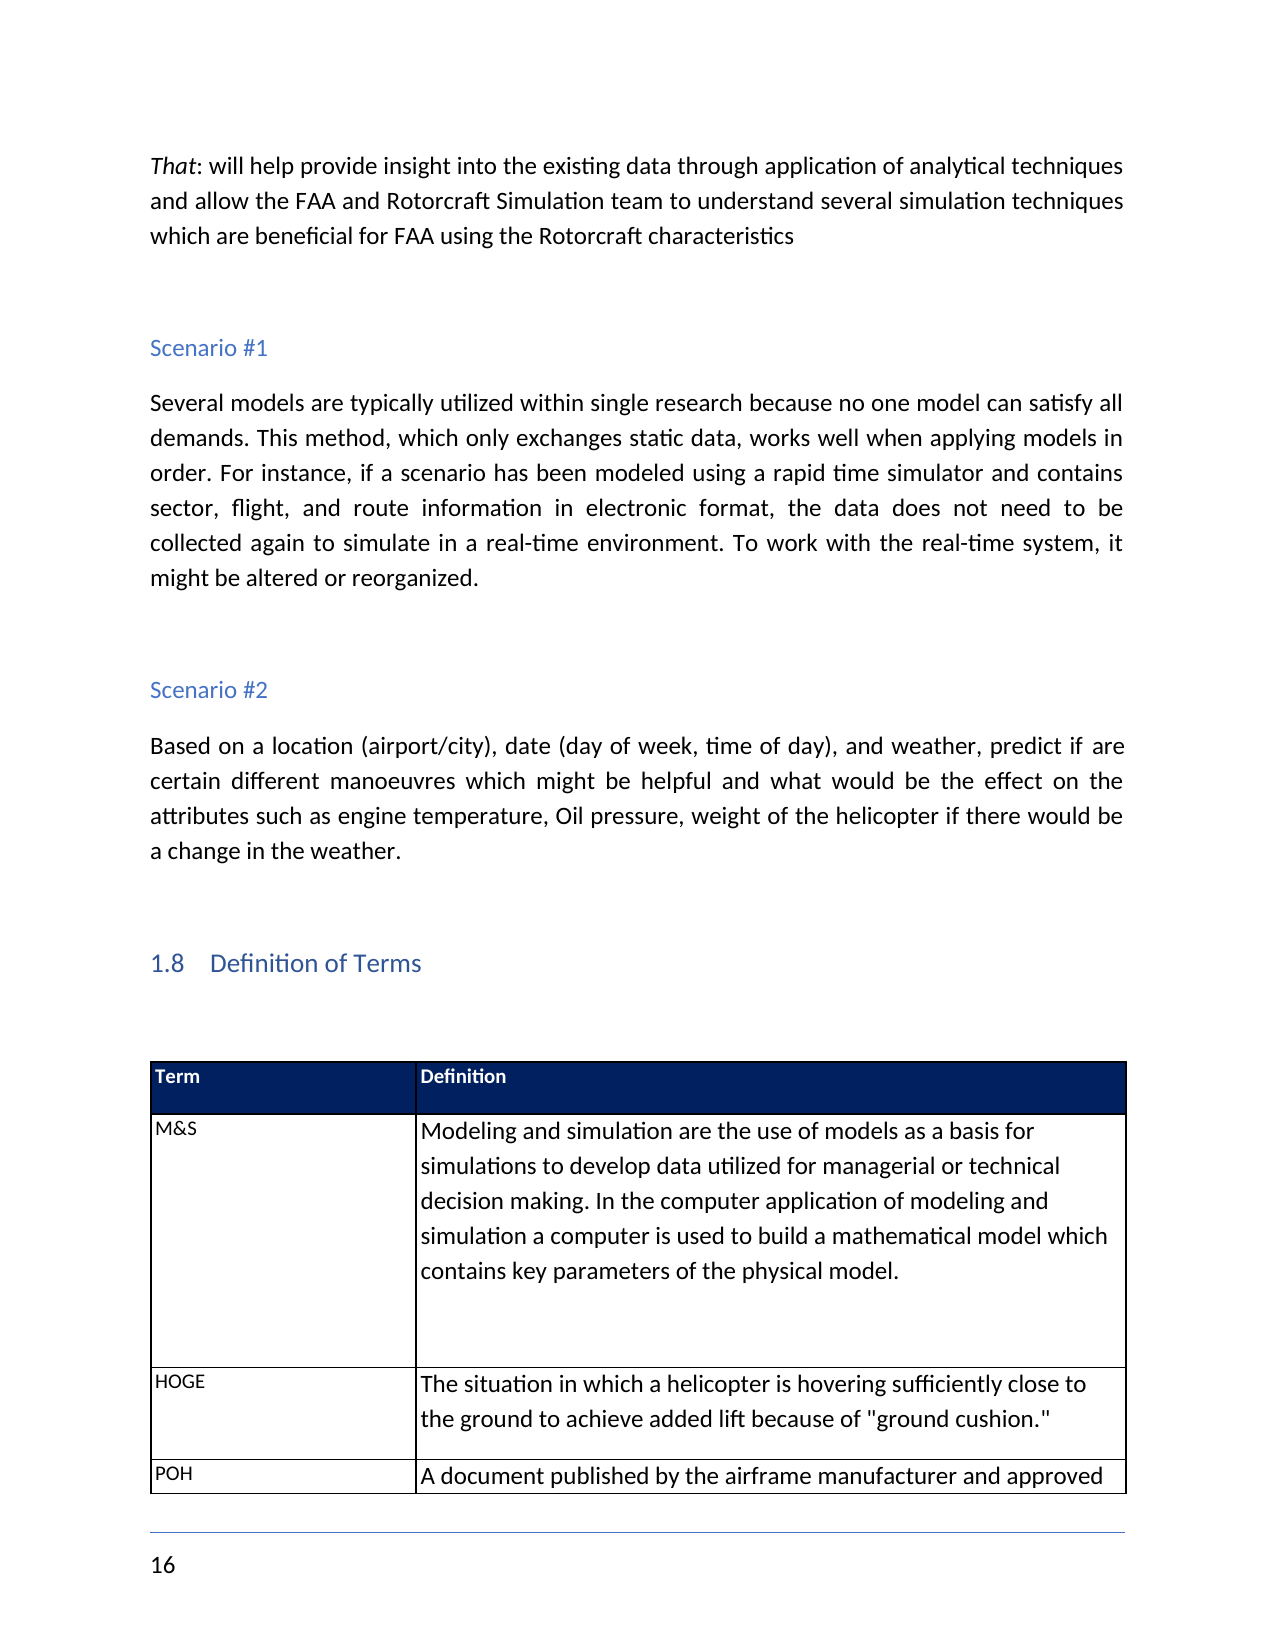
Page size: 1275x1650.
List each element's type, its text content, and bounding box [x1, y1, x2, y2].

text Based on a location (airport/city), date (day of week, time of day), and weather, predict if are certain different manoeuvres which might be helpful and what would be the effect on the attributes such as engine temperature, Oil pressure, weight of the helicopter if there would be a change in the weather. [150, 730, 1125, 866]
table_header Definition [417, 1063, 1125, 1113]
table_cell POH [152, 1460, 415, 1493]
text That: will help provide insight into the existing data through application of analytical techniques and allow the FAA and Rotorcraft Simulation team to understand several simulation techniques which are beneficial for FAA using the Rotorcraft characteristics [150, 150, 1125, 251]
text Scenario #1 [150, 332, 1125, 362]
table_cell HOGE [152, 1368, 415, 1458]
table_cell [417, 1460, 1125, 1493]
text Scenario #2 [150, 674, 1125, 705]
table_cell The situation in which a helicopter is hovering sufficiently close to the ground to achieve added lift because of "ground cushion." [417, 1368, 1125, 1458]
subtitle Definition of Terms [150, 947, 1125, 980]
table_cell M&S [152, 1115, 415, 1366]
table_header Term [152, 1063, 415, 1113]
text Several models are typically utilized within single research because no one model can satisfy all demands. This method, which only exchanges static data, works well when applying models in order. For instance, if a scenario has been modeled using a rapid time simulator and contains sector, flight, and route information in electronic format, the data does not need to be collected again to simulate in a real-time environment. To work with the real-time system, it might be altered or reorganized. [150, 387, 1125, 593]
table_cell Modeling and simulation are the use of models as a basis for simulations to develop data utilized for managerial or technical decision making. In the computer application of modeling and simulation a computer is used to build a mathematical model which contains key parameters of the physical model. [417, 1115, 1125, 1366]
